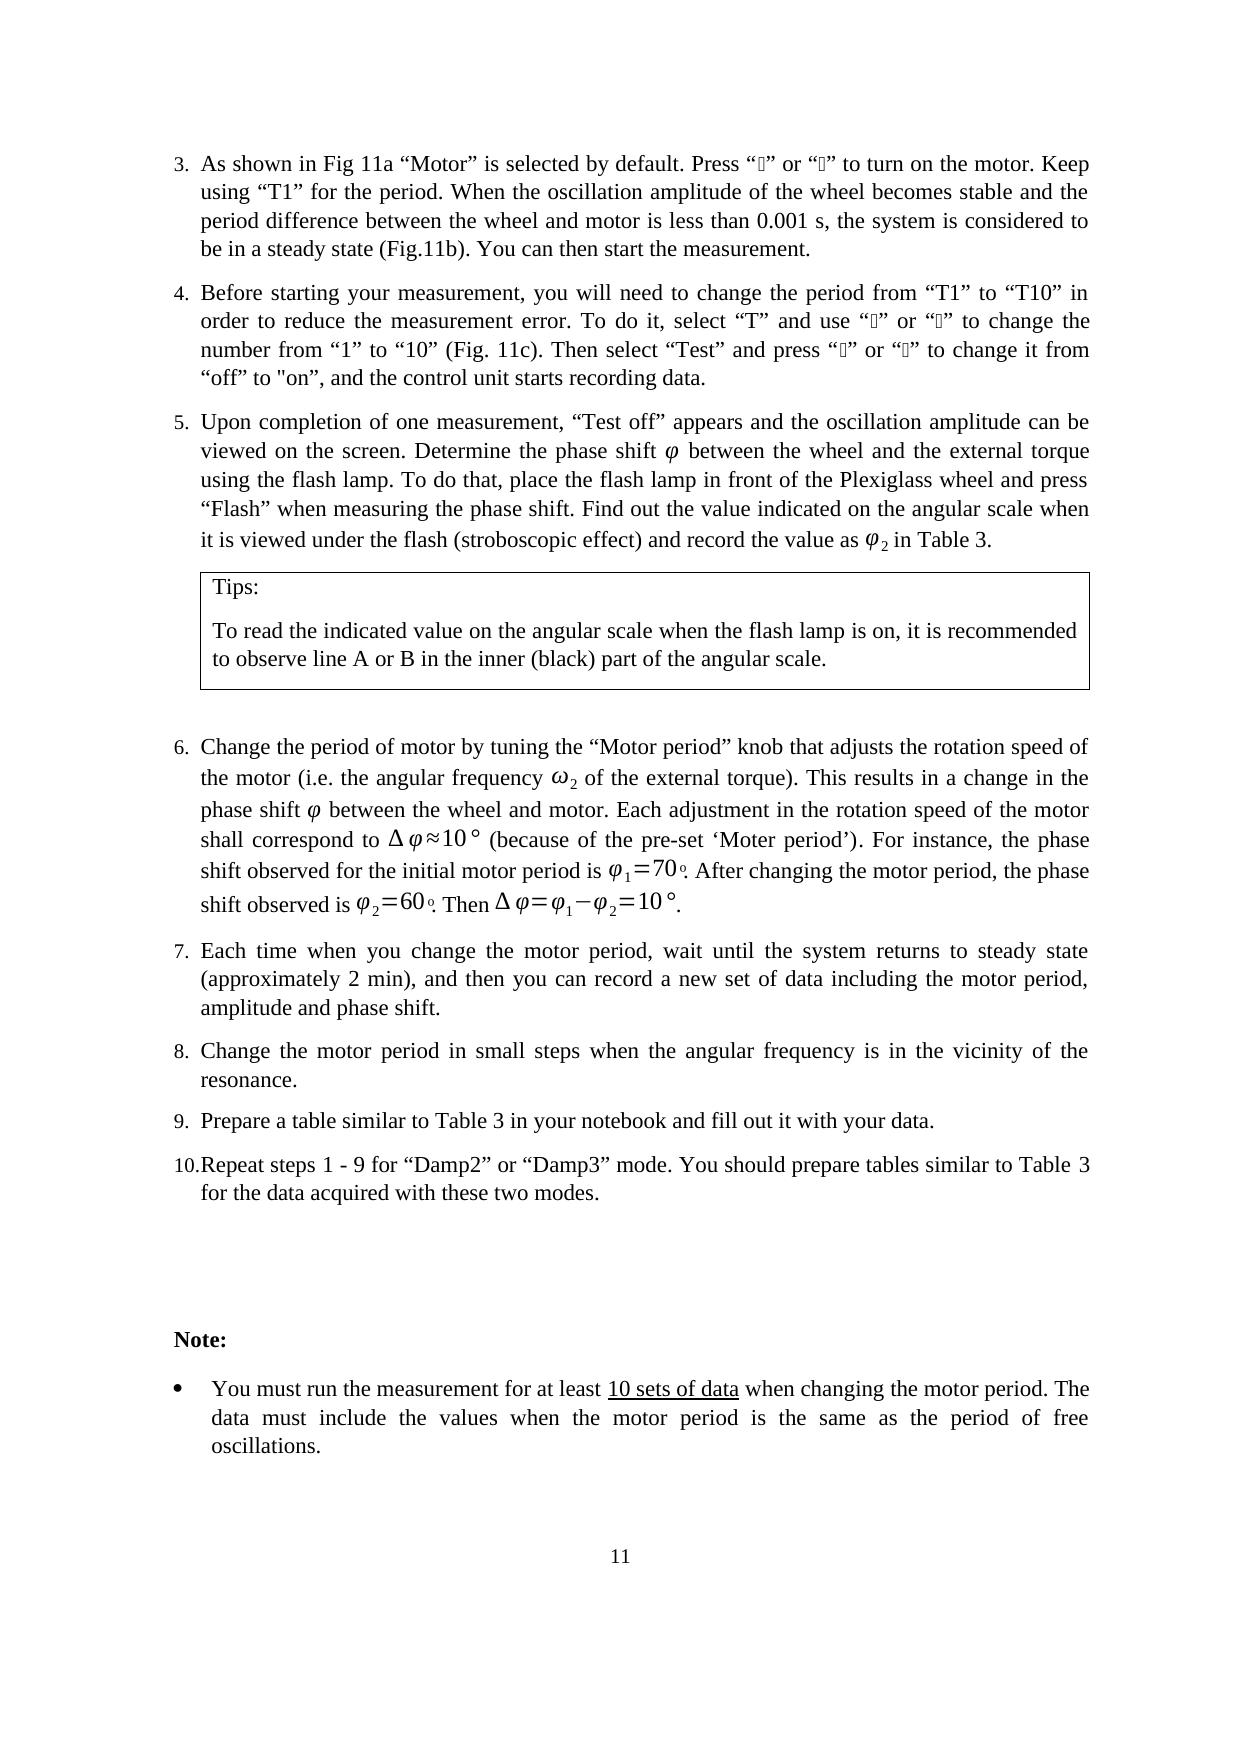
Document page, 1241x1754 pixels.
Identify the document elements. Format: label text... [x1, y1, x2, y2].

list Before starting your measurement, you will need to change the period from “T1” to “T10” in order to reduce the measurement error. To do it, select “T” and use “” or “” to change the number from “1” to “10” (Fig. 11c). Then select “Test” and press “” or “” to change it from “off” to "on”, and the control unit starts recording data. [174, 279, 1090, 391]
list Each time when you change the motor period, wait until the system returns to steady state (approximately 2 min), and then you can record a new set of data including the motor period, amplitude and phase shift. [174, 937, 1090, 1020]
table_header Tips: To read the indicated value on the angular scale when the flash lamp is on, it is recommended to observe line A or B in the inner (black) part of the angular scale. [201, 573, 1089, 689]
list Prepare a table similar to Table 3 in your notebook and fill out it with your data. [174, 1107, 1090, 1133]
list Change the motor period in small steps when the angular frequency is in the vicinity of the resonance. [174, 1037, 1090, 1092]
list You must run the measurement for at least 10 sets of data when changing the motor period. The data must include the values when the motor period is the same as the period of free oscillations. [174, 1376, 1090, 1459]
list Repeat steps 1 - 9 for “Damp2” or “Damp3” mode. You should prepare tables similar to Table 3 for the data acquired with these two modes. [174, 1151, 1090, 1206]
list Upon completion of one measurement, “Test off” appears and the oscillation amplitude can be viewed on the screen. Determine the phase shift between the wheel and the external torque using the flash lamp. To do that, place the flash lamp in front of the Plexiglass wheel and press “Flash” when measuring the phase shift. Find out the value indicated on the angular scale when it is viewed under the flash (stroboscopic effect) and record the value as in Table 3. [174, 408, 1090, 554]
list As shown in Fig 11a “Motor” is selected by default. Press “” or “” to turn on the motor. Keep using “T1” for the period. When the oscillation amplitude of the wheel becomes stable and the period difference between the wheel and motor is less than 0.001 s, the system is considered to be in a steady state (Fig.11b). You can then start the measurement. [174, 150, 1090, 262]
text Note: [174, 1326, 1090, 1353]
list Change the period of motor by tuning the “Motor period” knob that adjusts the rotation speed of the motor (i.e. the angular frequency of the external torque). This results in a change in the phase shift between the wheel and motor. Each adjustment in the rotation speed of the motor shall correspond to (because of the pre-set ‘Moter period’). For instance, the phase shift observed for the initial motor period is ͦ. After changing the motor period, the phase shift observed is ͦ. Then . [174, 733, 1090, 919]
